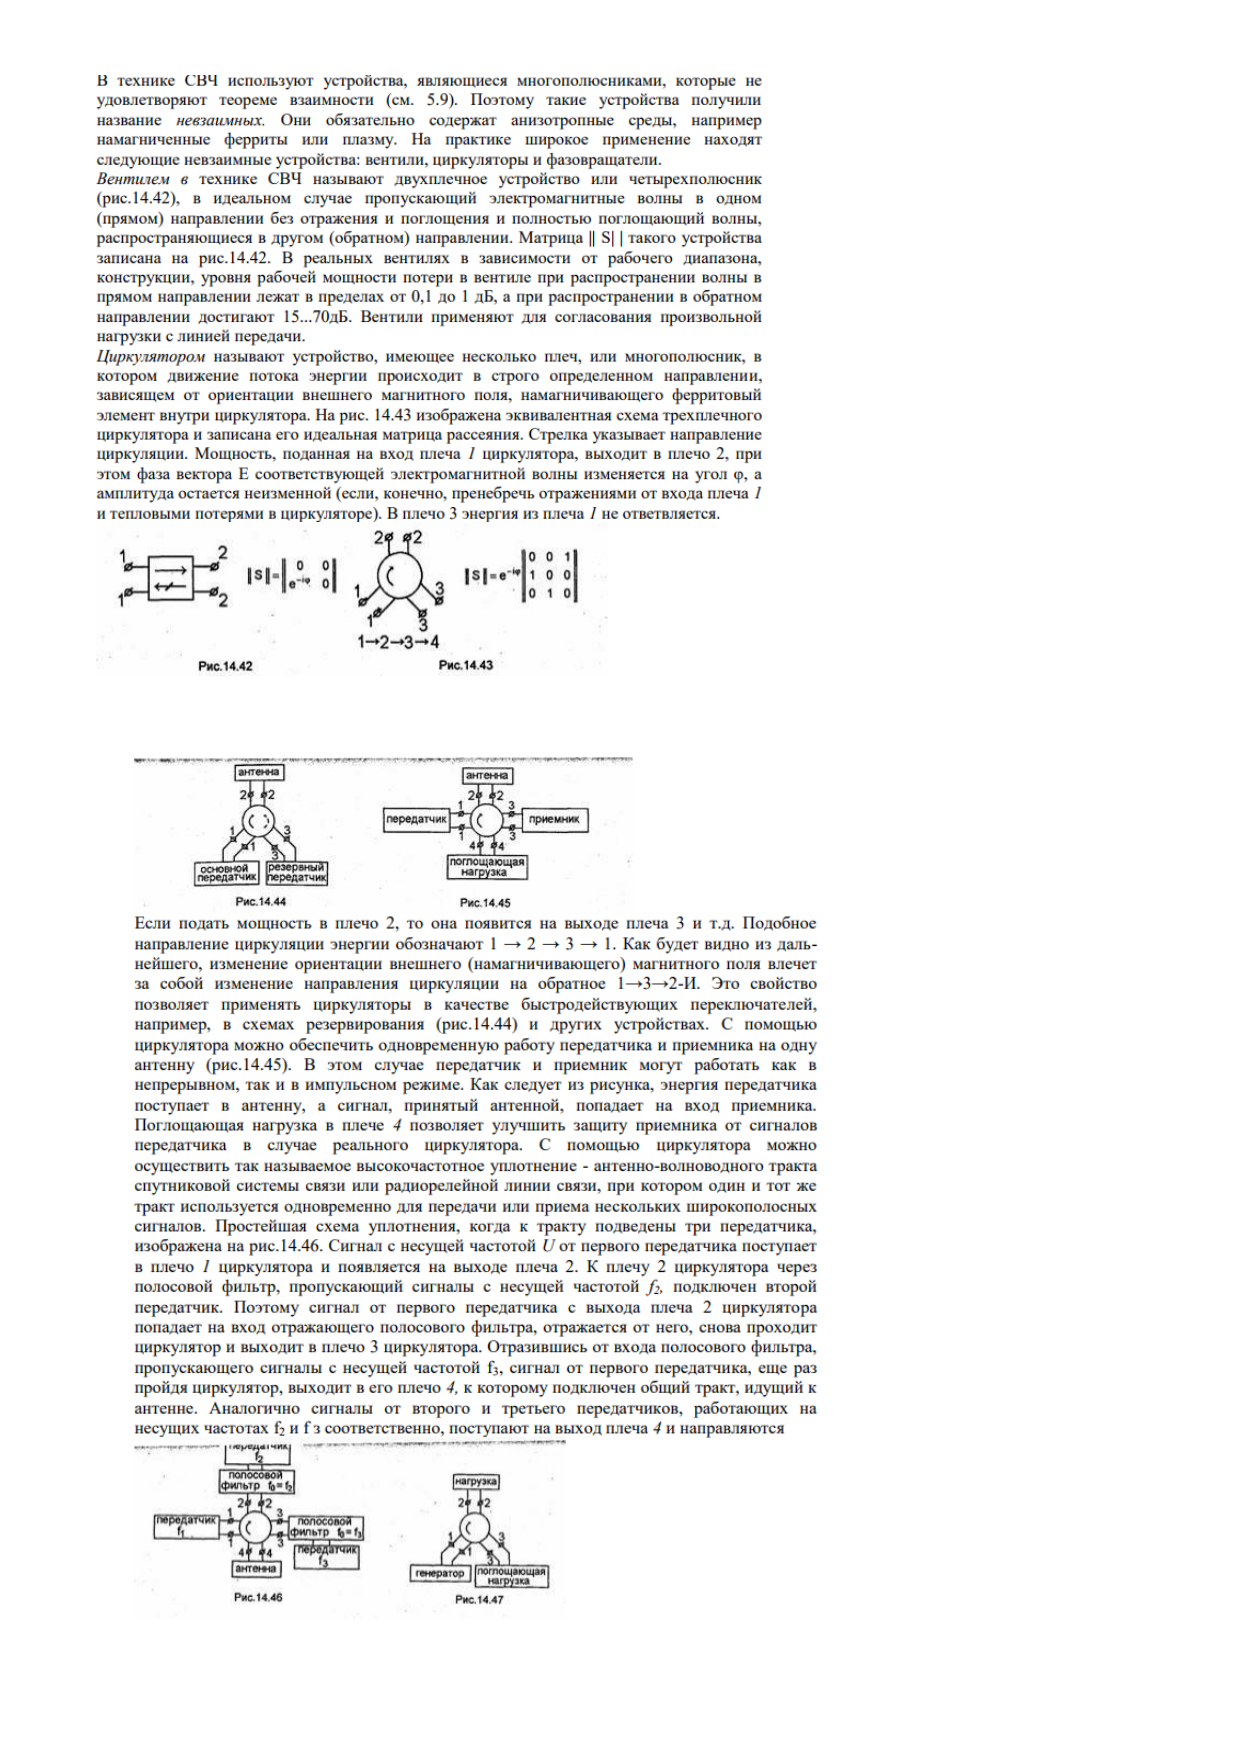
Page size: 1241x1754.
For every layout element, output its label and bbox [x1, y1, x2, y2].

picture [75, 732, 843, 1619]
picture [75, 75, 797, 707]
